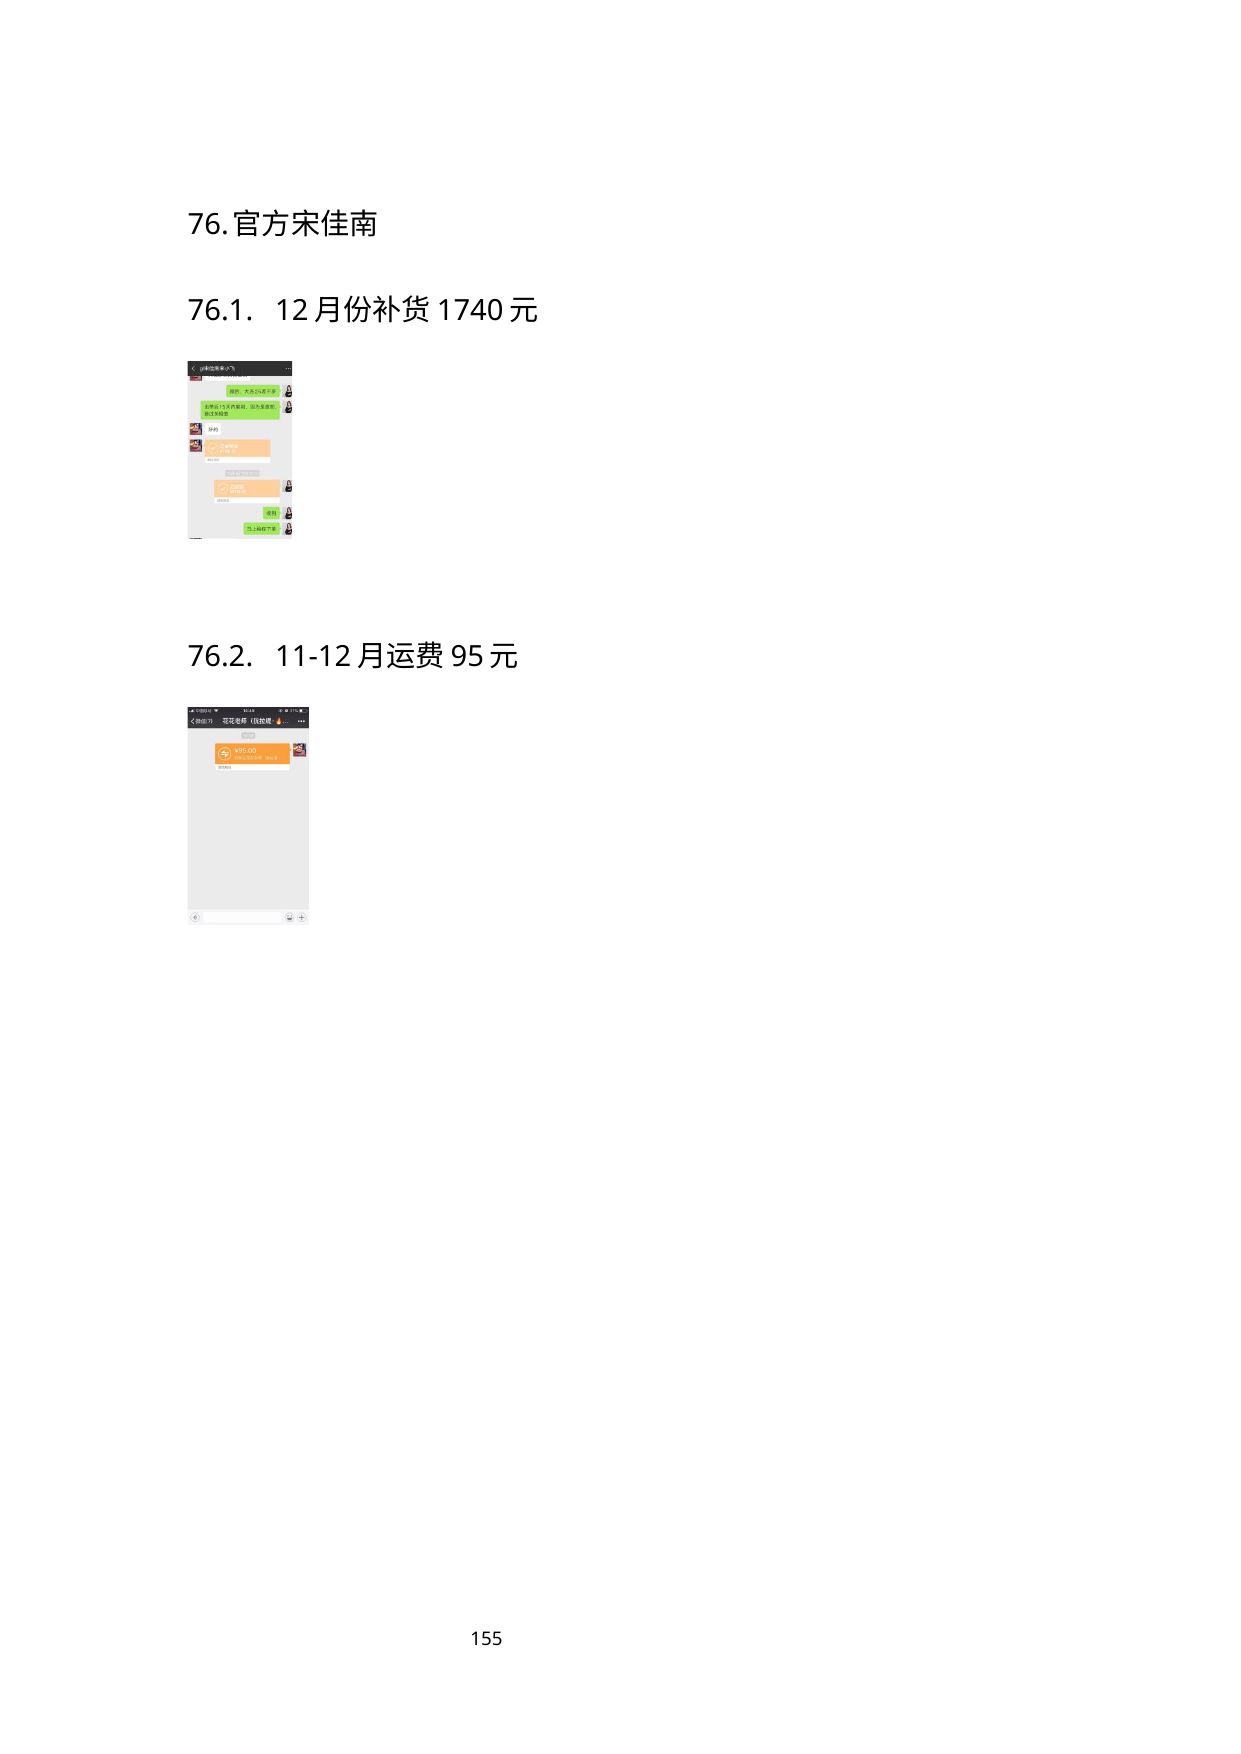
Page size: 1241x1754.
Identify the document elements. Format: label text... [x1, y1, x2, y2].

picture [187, 361, 293, 539]
subtitle 11-12月运费95元 [187, 621, 1053, 686]
picture [187, 707, 309, 925]
subtitle 官方宋佳南 [187, 189, 1053, 254]
subtitle 12月份补货1740元 [187, 275, 1053, 340]
